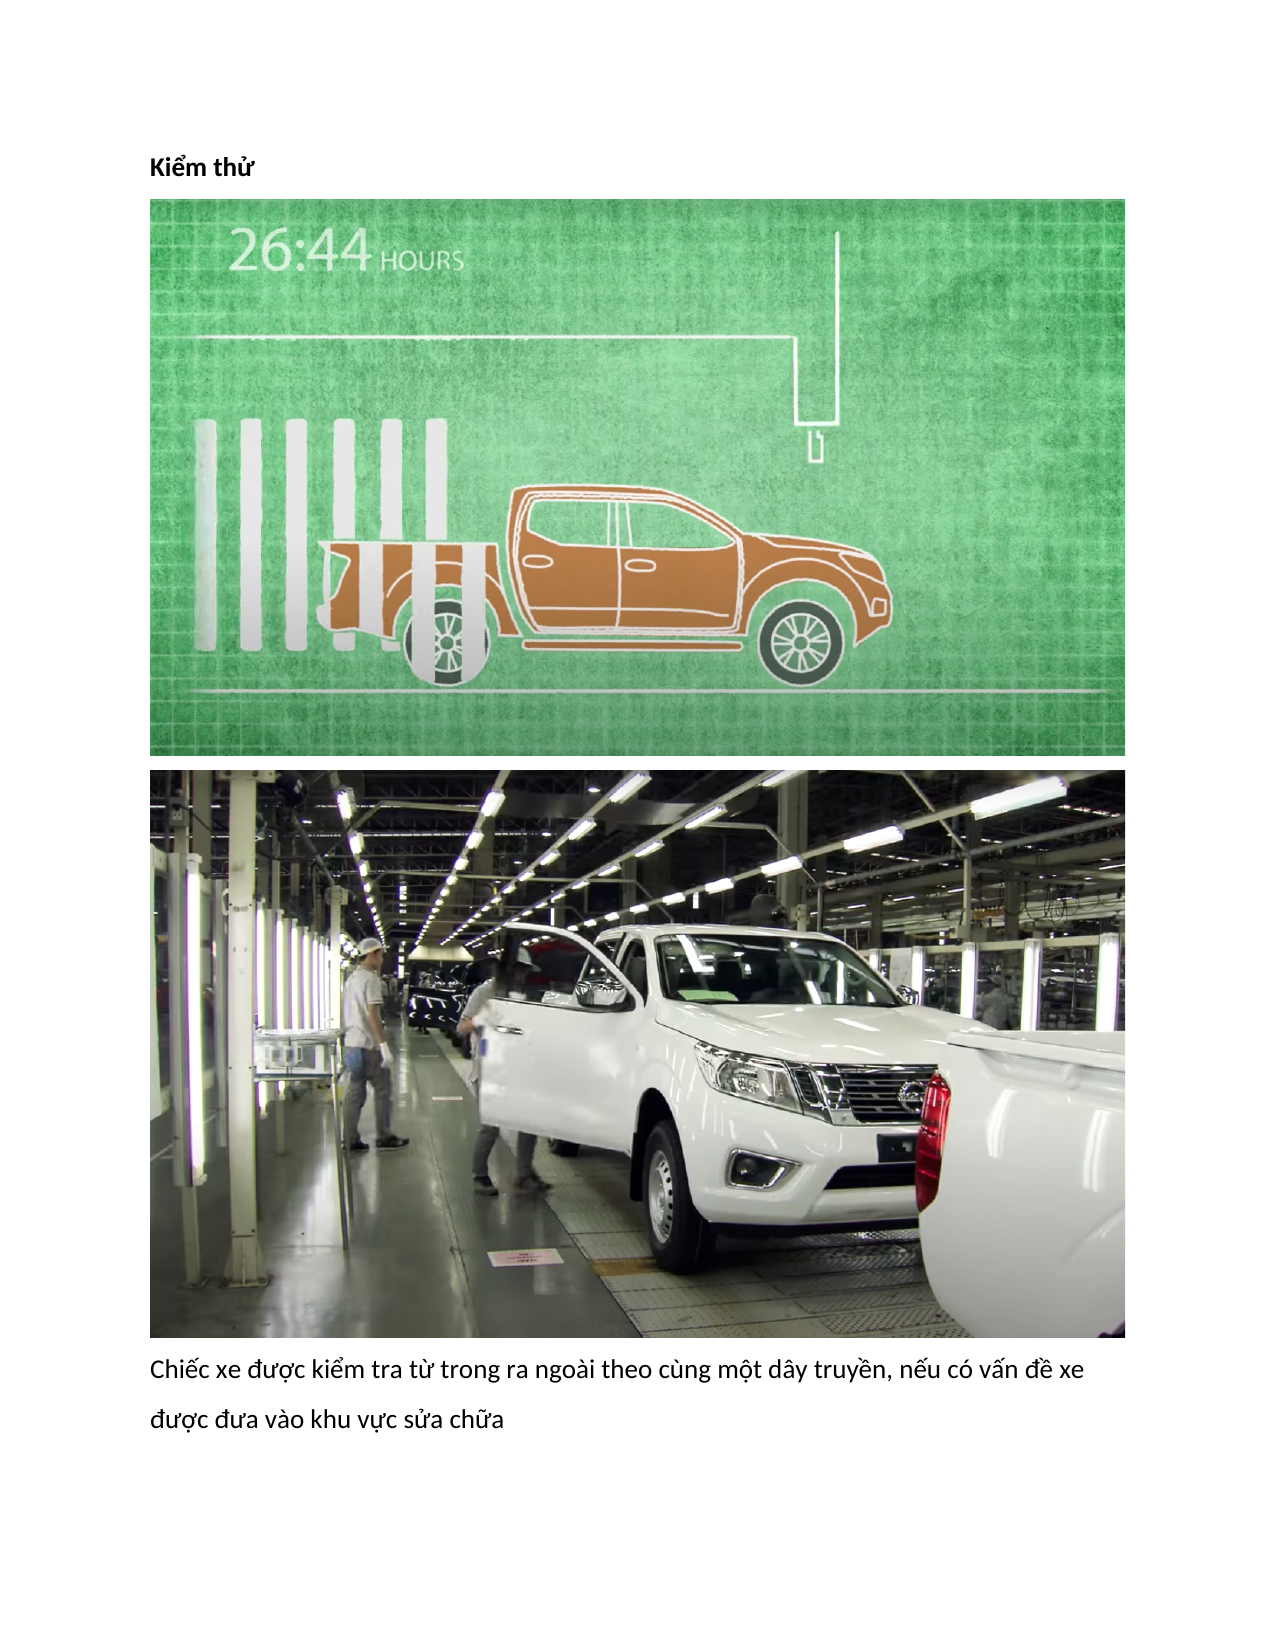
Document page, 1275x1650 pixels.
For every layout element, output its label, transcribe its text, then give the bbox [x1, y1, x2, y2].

text Chiếc xe được kiểm tra từ trong ra ngoài theo cùng một dây truyền, nếu có vấn đề xe được đưa vào khu vực sửa chữa [150, 1352, 1125, 1435]
picture [150, 199, 1125, 756]
text Kiểm thử [150, 150, 1125, 183]
picture [150, 770, 1125, 1338]
